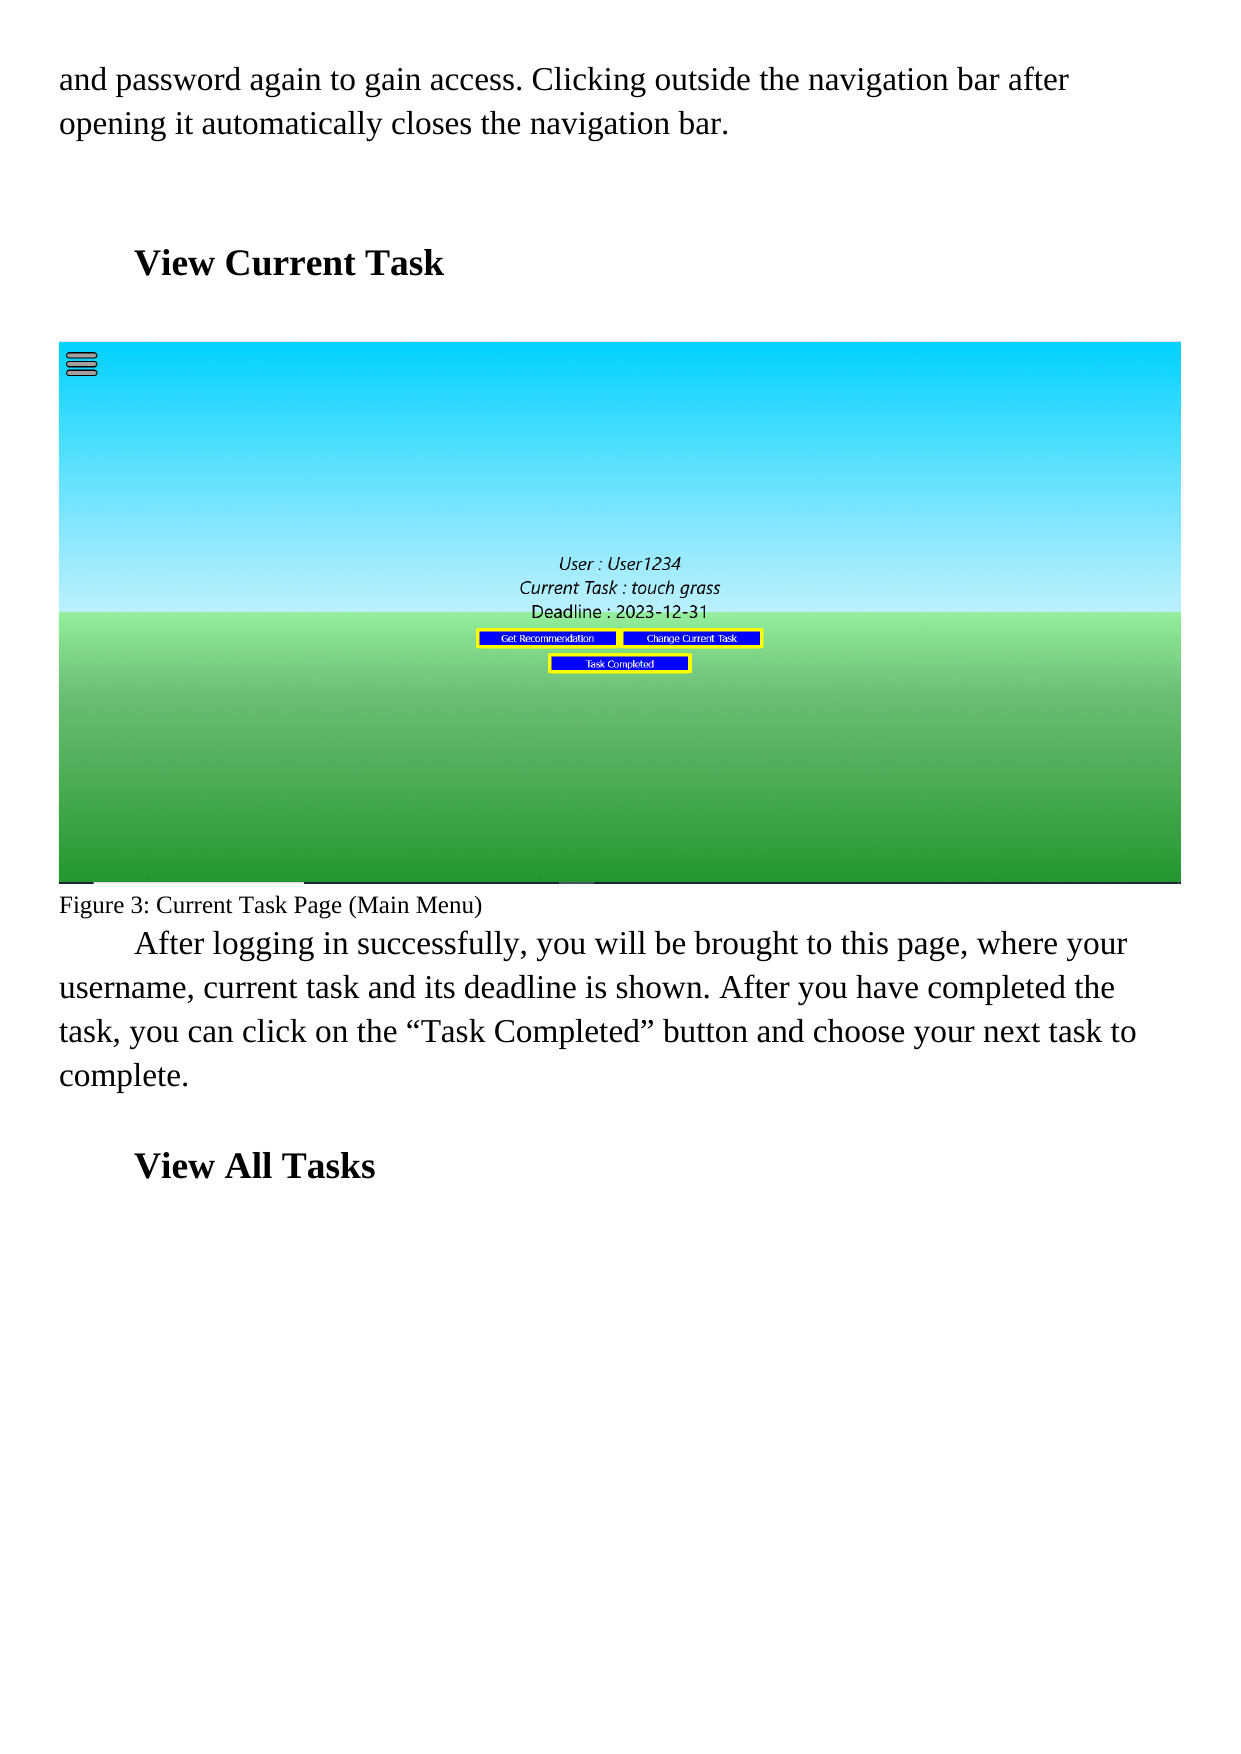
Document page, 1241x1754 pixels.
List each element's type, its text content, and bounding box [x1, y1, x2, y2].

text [59, 59, 1181, 141]
text View All Tasks [59, 1144, 1181, 1187]
picture [58, 339, 1181, 884]
text After logging in successfully, you will be brought to this page, where your username, current task and its deadline is shown. After you have completed the task, you can click on the “Task Completed” button and choose your next task to complete. [59, 923, 1181, 1094]
text Figure 3: Current Task Page (Main Menu) [59, 891, 1181, 919]
text View Current Task [59, 240, 1181, 283]
